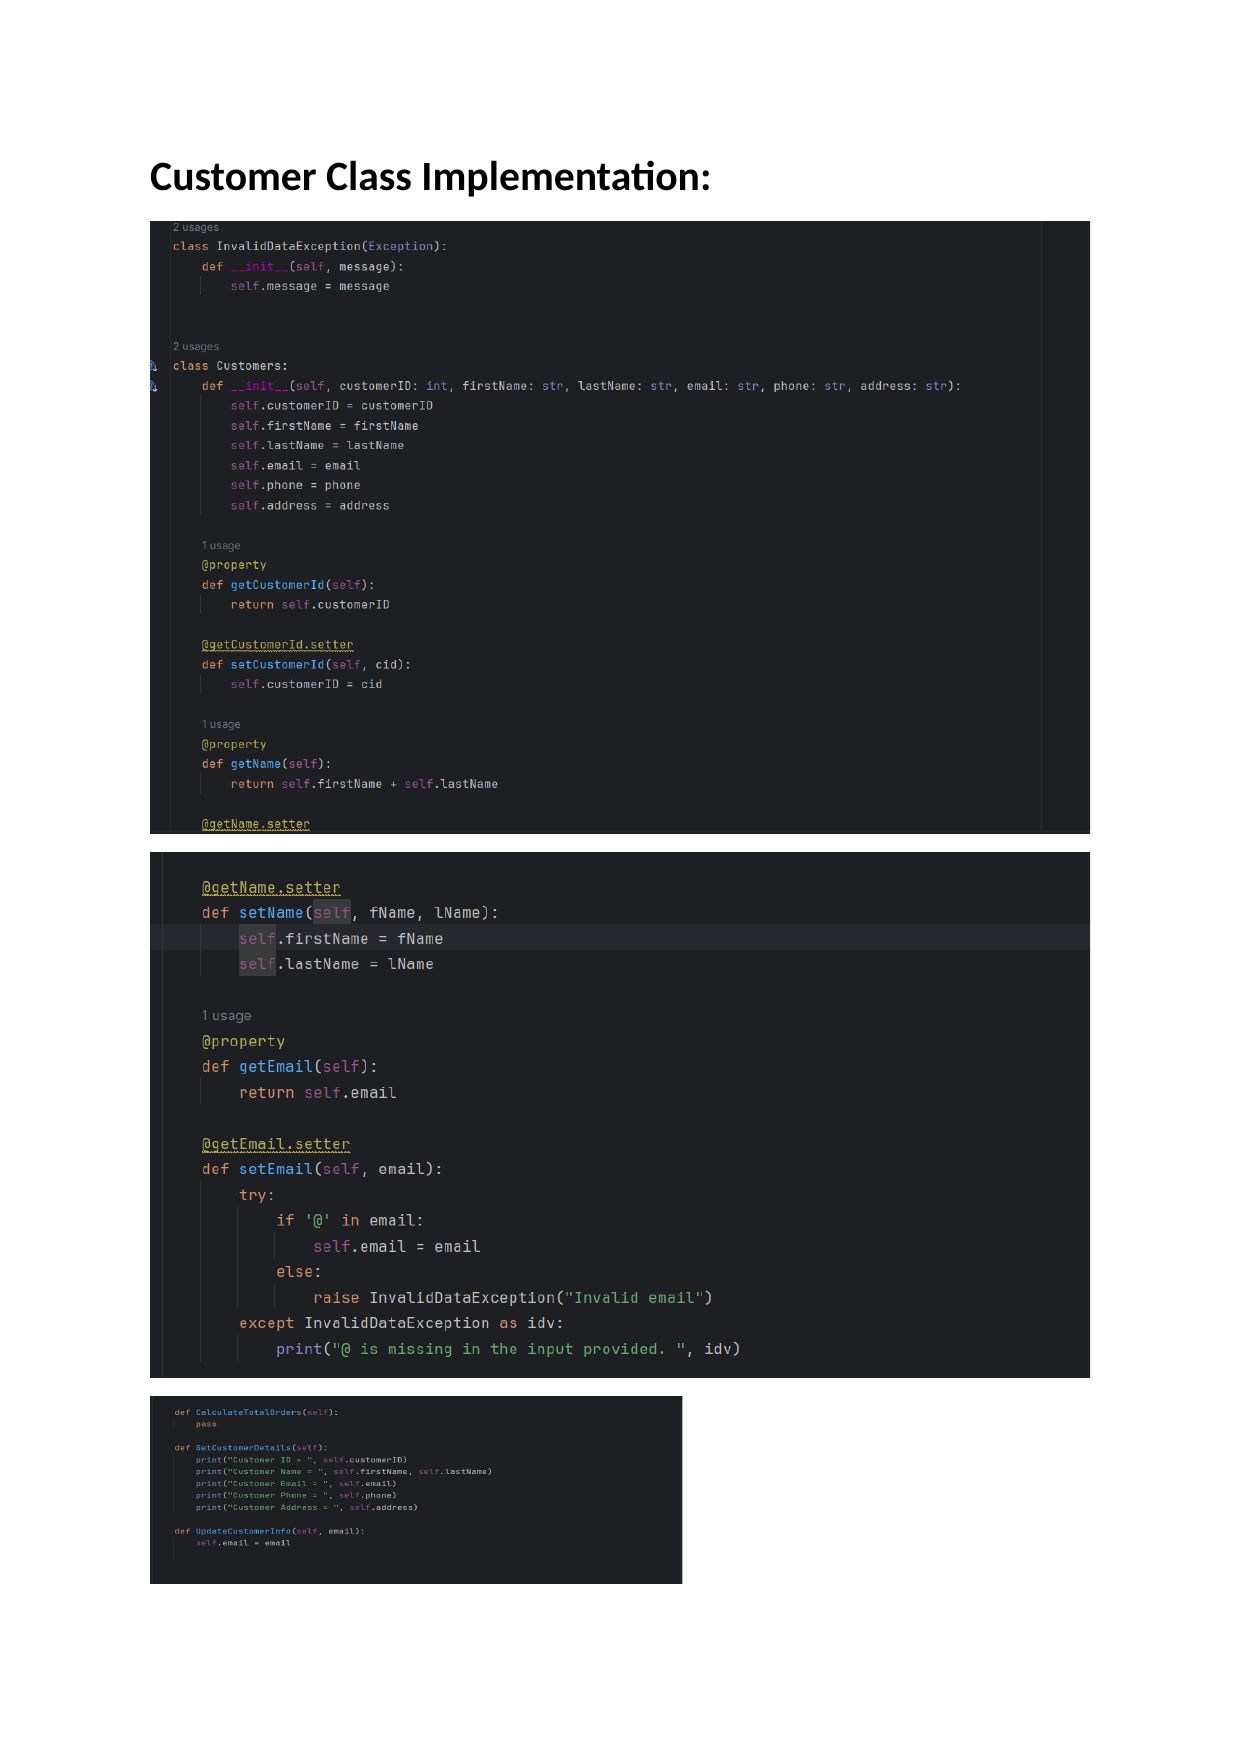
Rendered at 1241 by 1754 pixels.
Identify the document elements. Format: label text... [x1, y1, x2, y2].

picture [150, 852, 1091, 1378]
picture [150, 1396, 683, 1584]
picture [150, 221, 1091, 834]
text Customer Class Implementation: [150, 150, 1090, 201]
